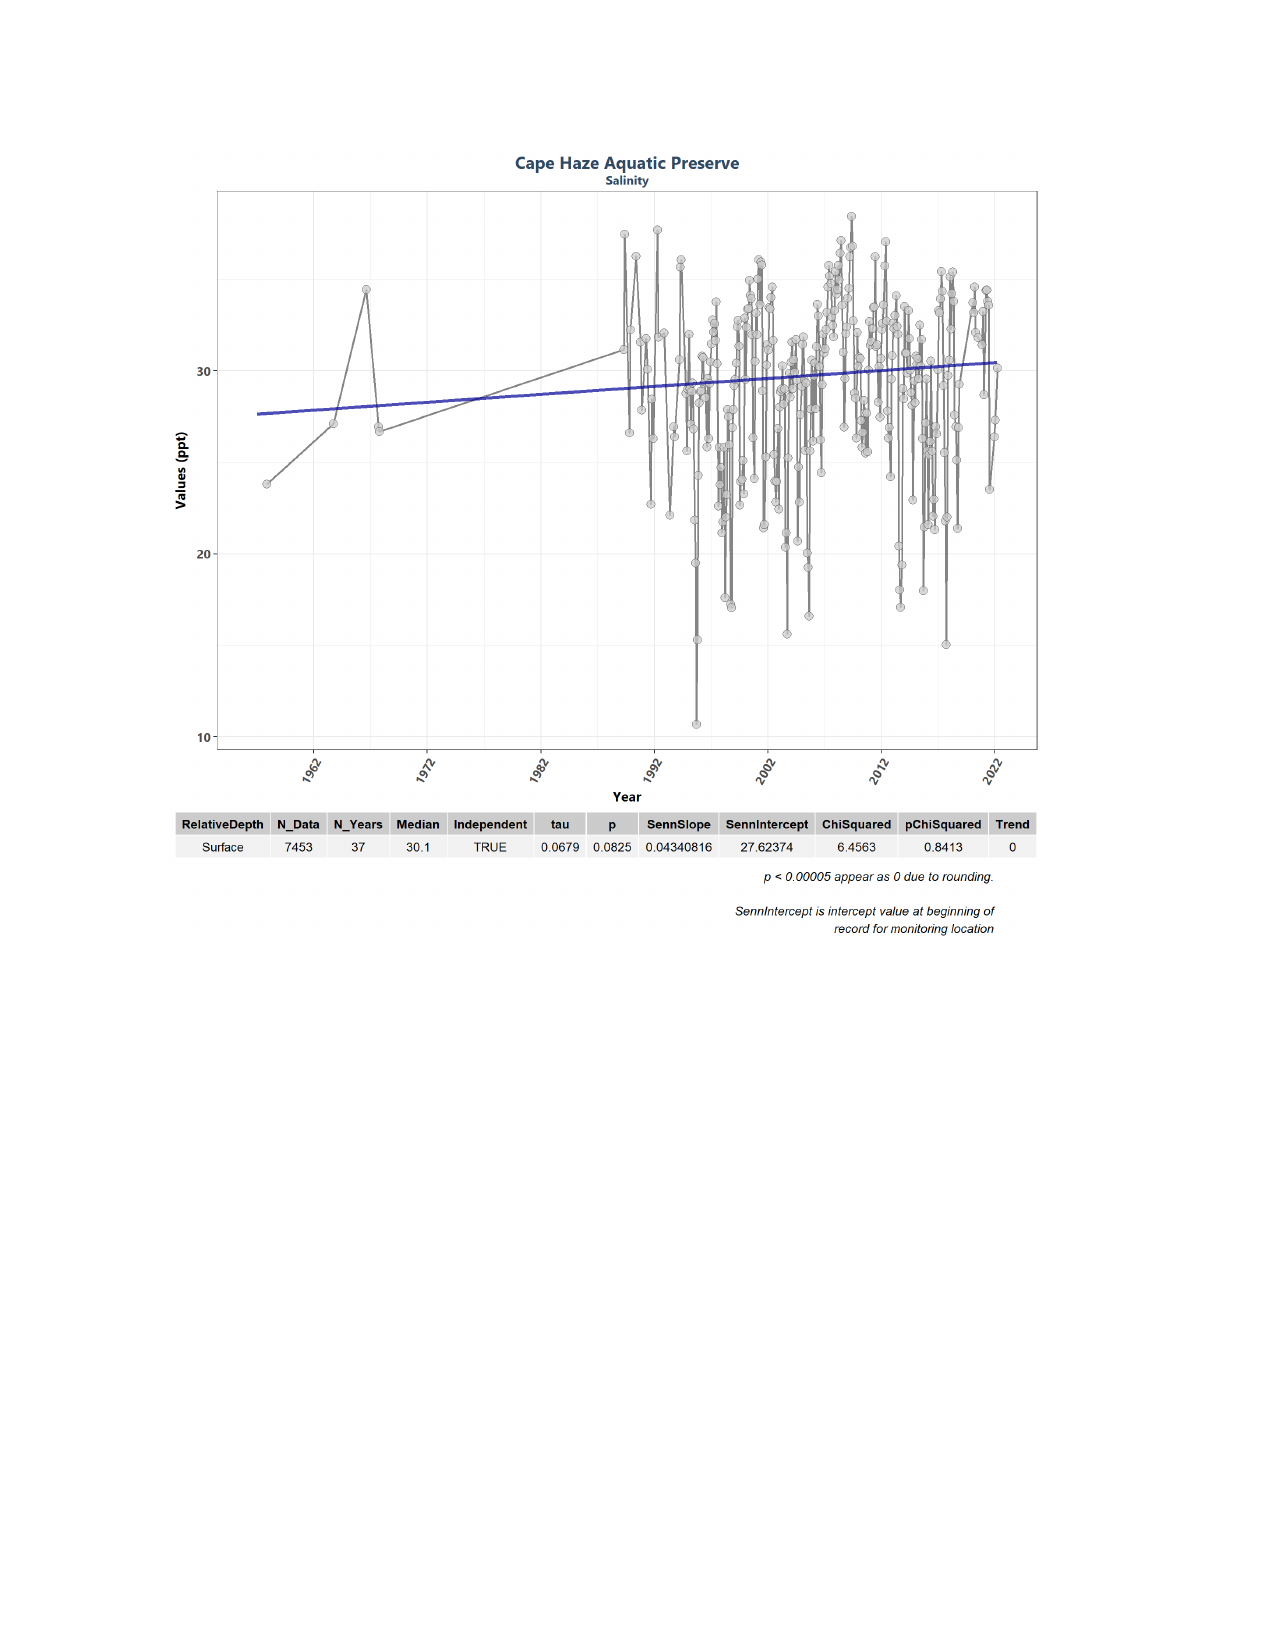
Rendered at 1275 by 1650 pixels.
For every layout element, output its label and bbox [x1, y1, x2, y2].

picture [168, 150, 1044, 938]
